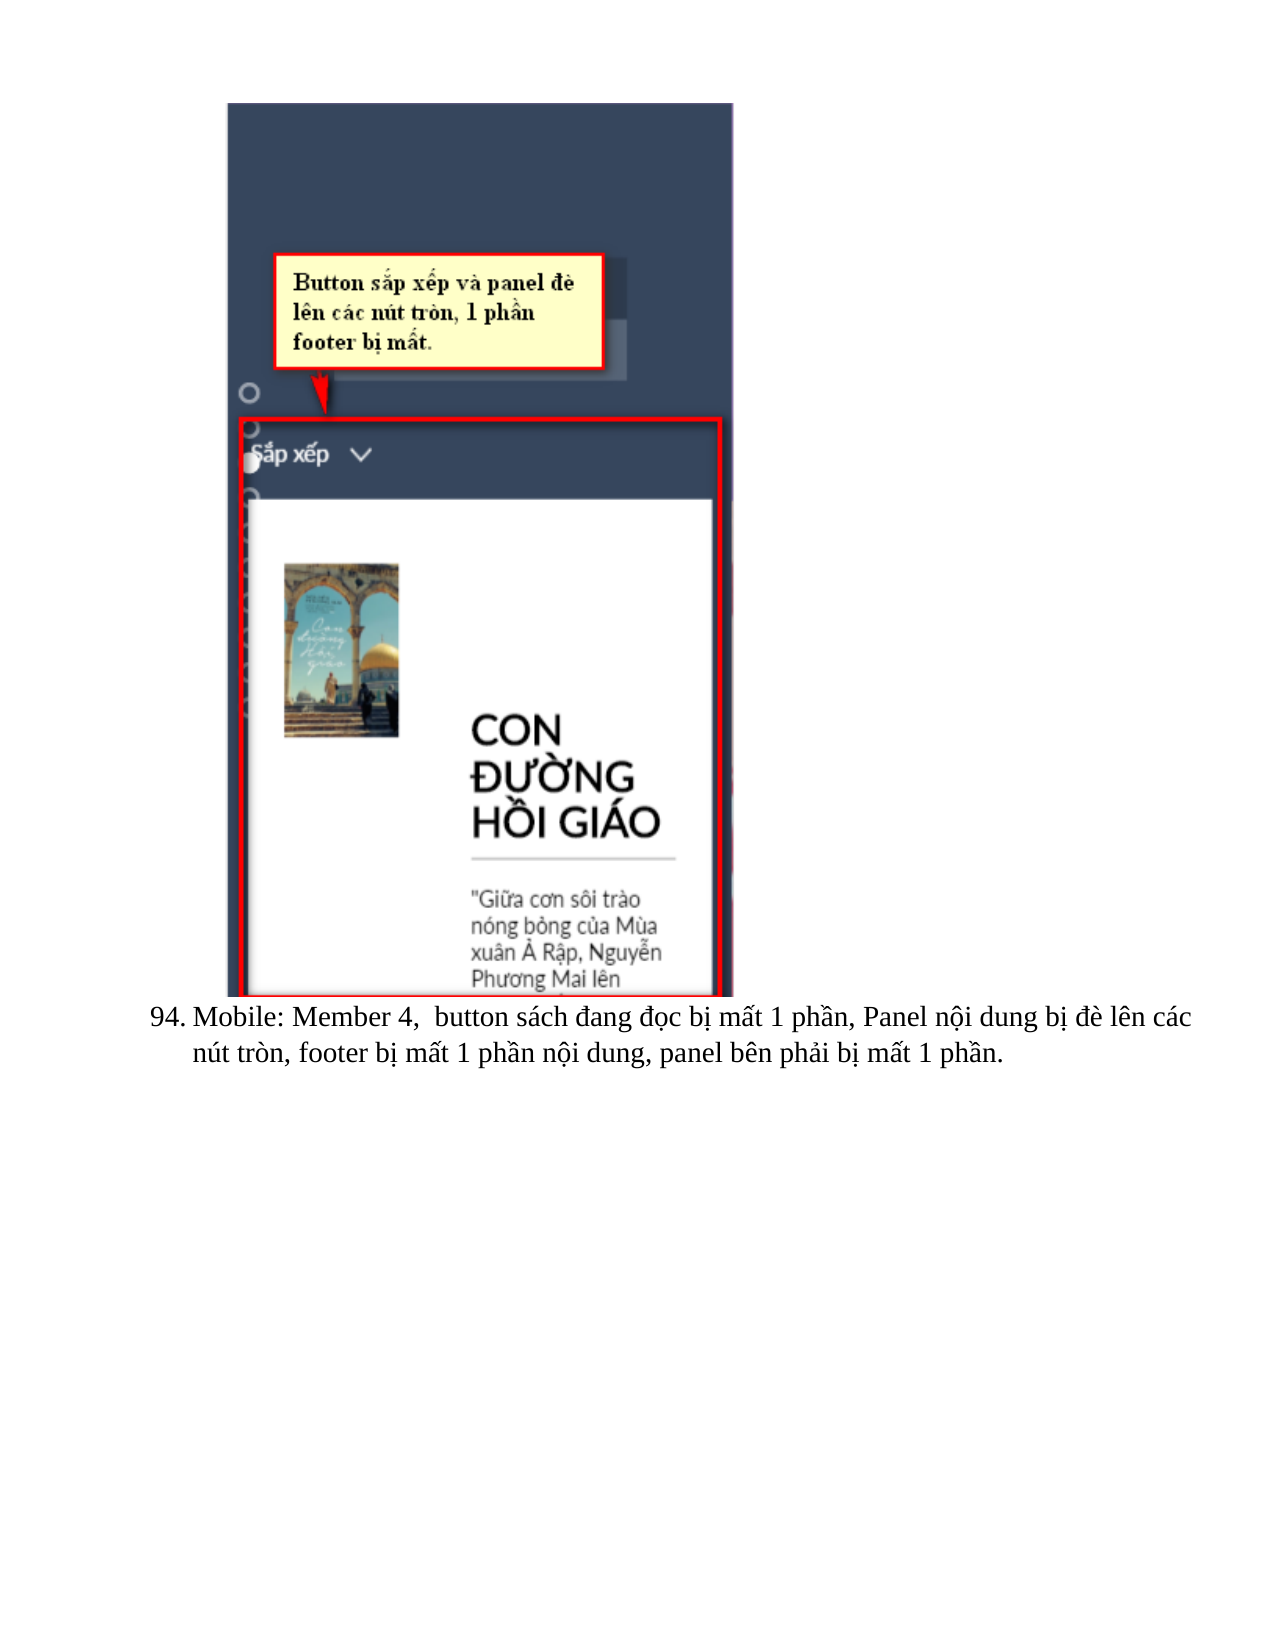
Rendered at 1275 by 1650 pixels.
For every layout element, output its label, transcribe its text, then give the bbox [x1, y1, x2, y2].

list Mobile: Member 4, button sách đang đọc bị mất 1 phần, Panel nội dung bị đè lên các nút tròn, footer bị mất 1 phần nội dung, panel bên phải bị mất 1 phần. [150, 999, 1196, 1069]
picture [225, 103, 735, 997]
